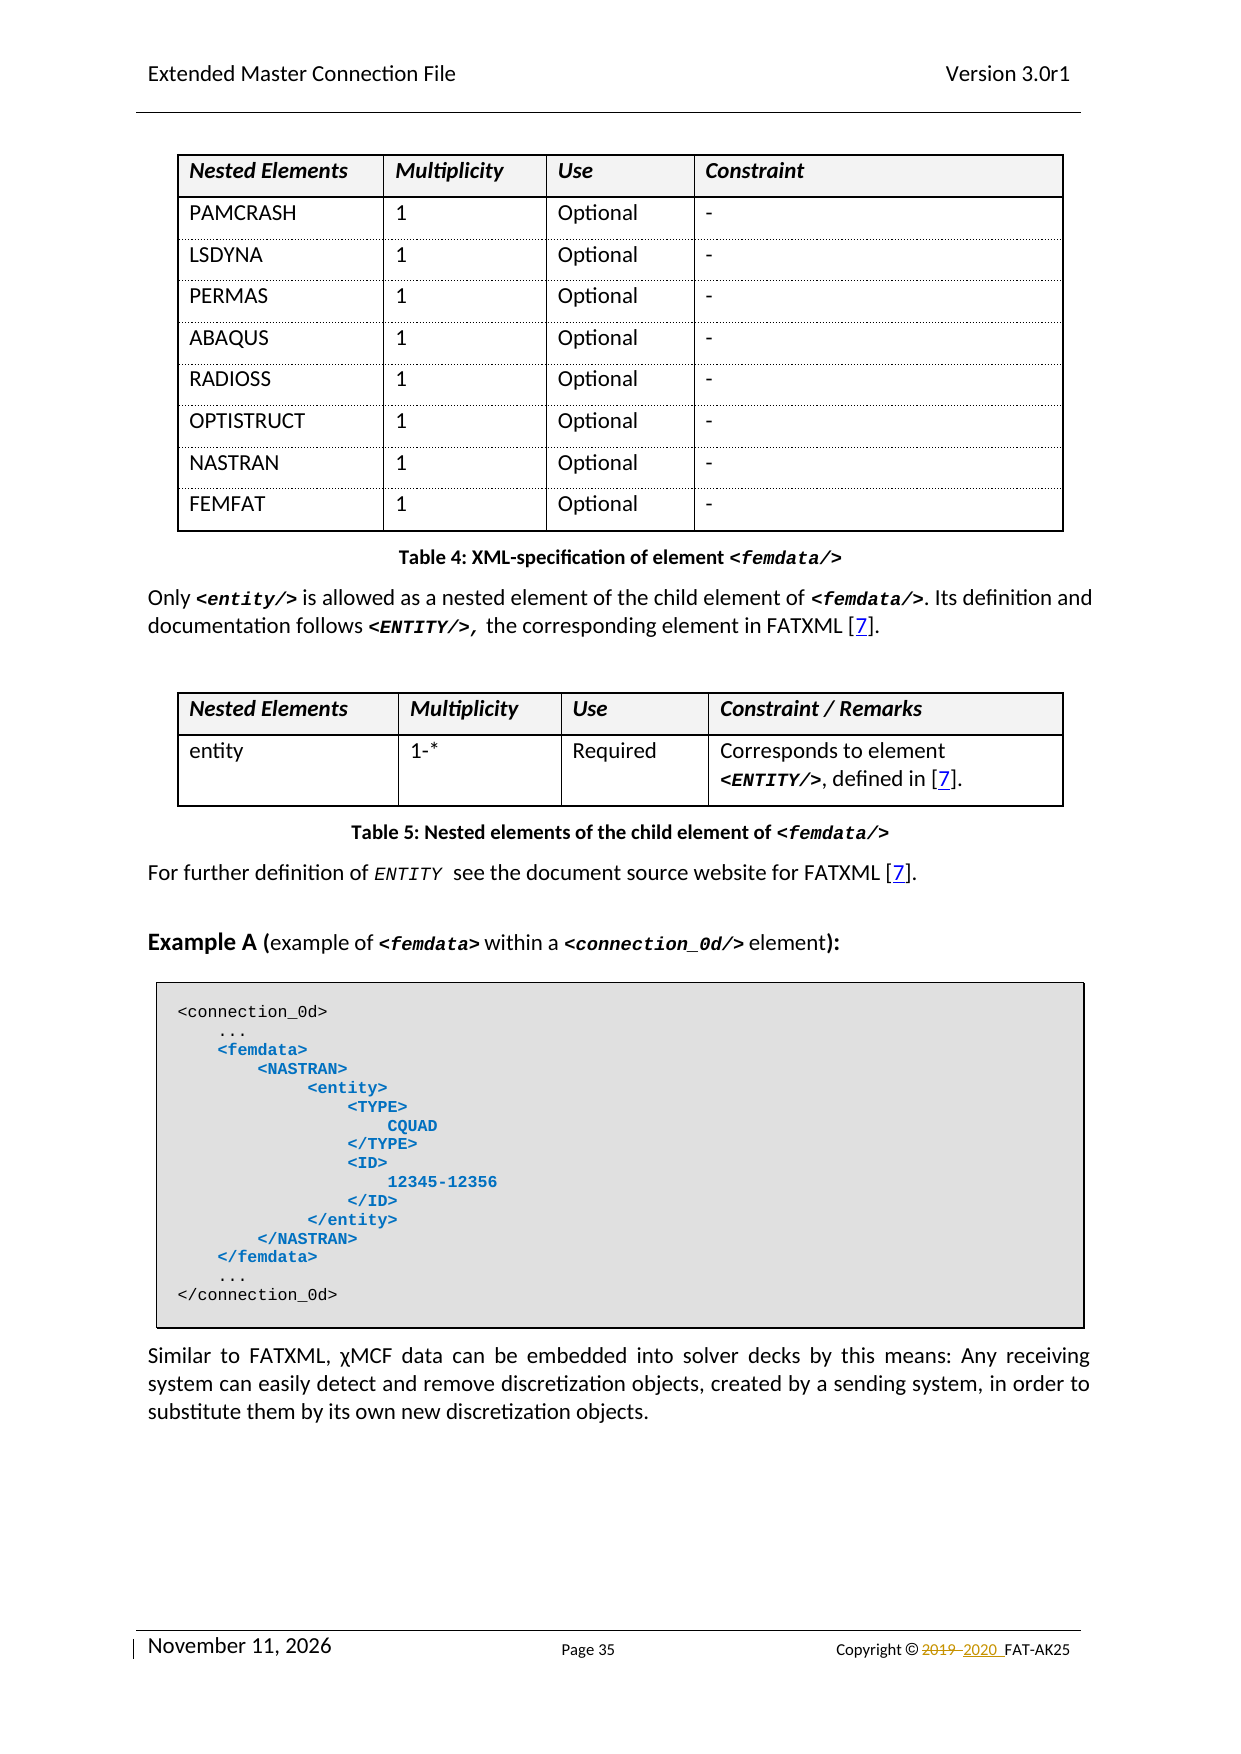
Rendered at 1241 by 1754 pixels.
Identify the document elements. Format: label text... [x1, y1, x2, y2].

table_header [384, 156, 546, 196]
text </connection_0d> [157, 1284, 1083, 1302]
text 12345-12356 [157, 1171, 1083, 1189]
text Table 5: Nested elements of the child element of <femdata/> [148, 819, 1092, 845]
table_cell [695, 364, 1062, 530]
text </NASTRAN> [157, 1227, 1083, 1246]
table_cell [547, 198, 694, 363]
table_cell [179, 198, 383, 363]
text Similar to FATXML, χMCF data can be embedded into solver decks by this means: Any receiving system can easily detect and remove discretization objects, created by a sending system, in order to substitute them by its own new discretization objects. [148, 1341, 1092, 1425]
text For further definition of ENTITY see the document source website for FATXML [7]. [148, 858, 1092, 886]
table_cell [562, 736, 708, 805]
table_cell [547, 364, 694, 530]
text </TYPE> [157, 1133, 1083, 1152]
text </entity> [157, 1208, 1083, 1227]
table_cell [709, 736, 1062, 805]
text <NASTRAN> [157, 1057, 1083, 1076]
text Only <entity/> is allowed as a nested element of the child element of <femdata/>. Its definition and documentation follows <ENTITY/>, the corresponding element in FATXML [7]. [148, 583, 1092, 639]
text ... [157, 1020, 1083, 1038]
text </ID> [157, 1189, 1083, 1208]
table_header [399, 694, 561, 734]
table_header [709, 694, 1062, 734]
text <ID> [157, 1152, 1083, 1171]
text <connection_0d> [157, 1001, 1083, 1020]
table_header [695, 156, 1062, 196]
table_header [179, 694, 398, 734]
text </femdata> [157, 1246, 1083, 1265]
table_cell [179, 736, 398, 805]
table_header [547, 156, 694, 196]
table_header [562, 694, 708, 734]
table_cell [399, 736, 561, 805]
text <TYPE> [157, 1095, 1083, 1114]
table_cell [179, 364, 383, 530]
text <femdata> [157, 1038, 1083, 1057]
text <entity> [157, 1076, 1083, 1095]
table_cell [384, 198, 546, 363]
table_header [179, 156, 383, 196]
text Table 4: XML-specification of element <femdata/> [148, 544, 1092, 570]
text ... [157, 1265, 1083, 1284]
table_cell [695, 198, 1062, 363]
text CQUAD [157, 1114, 1083, 1133]
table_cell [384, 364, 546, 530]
text Example A (example of <femdata> within a <connection_0d/> element): [148, 926, 1092, 957]
